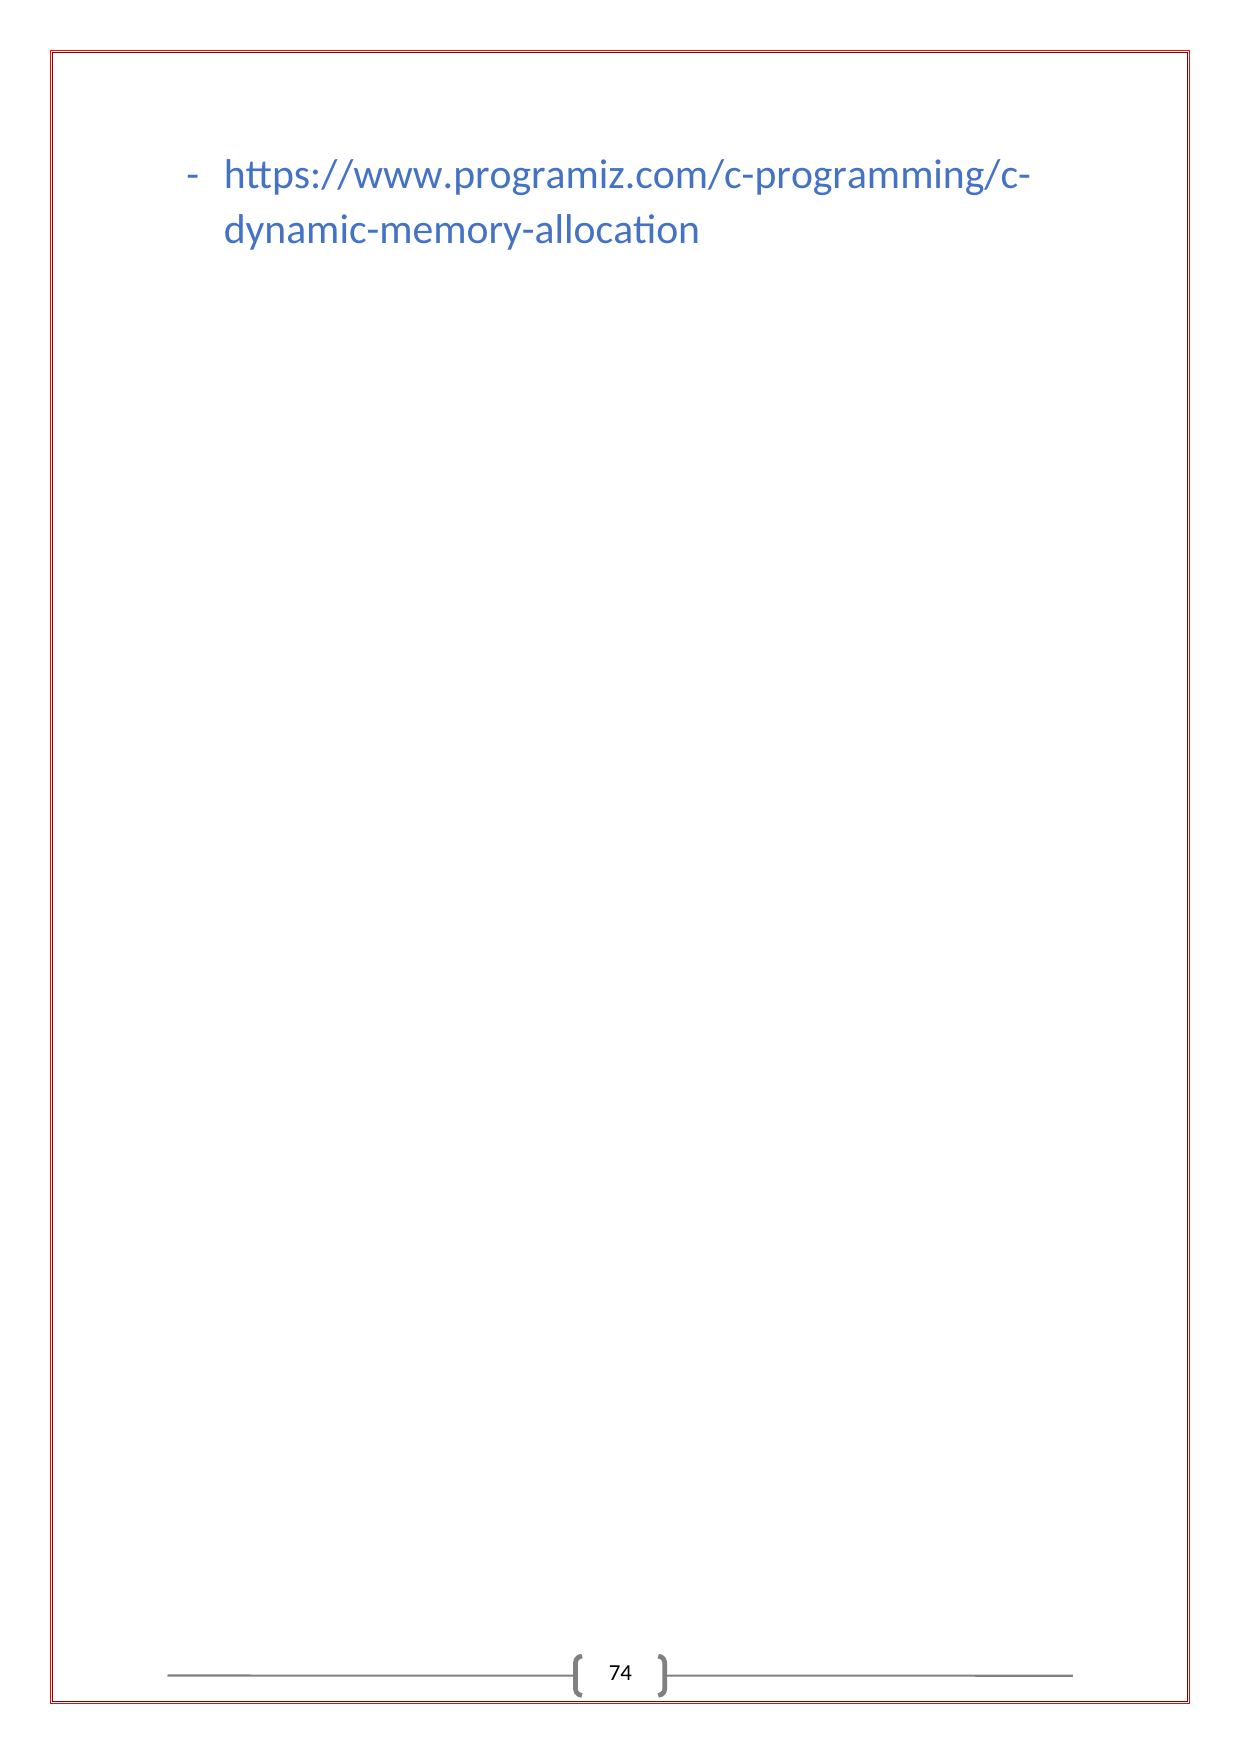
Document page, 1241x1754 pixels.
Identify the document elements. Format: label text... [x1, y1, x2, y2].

list https://www.programiz.com/c-programming/c-dynamic-memory-allocation [186, 148, 1092, 254]
